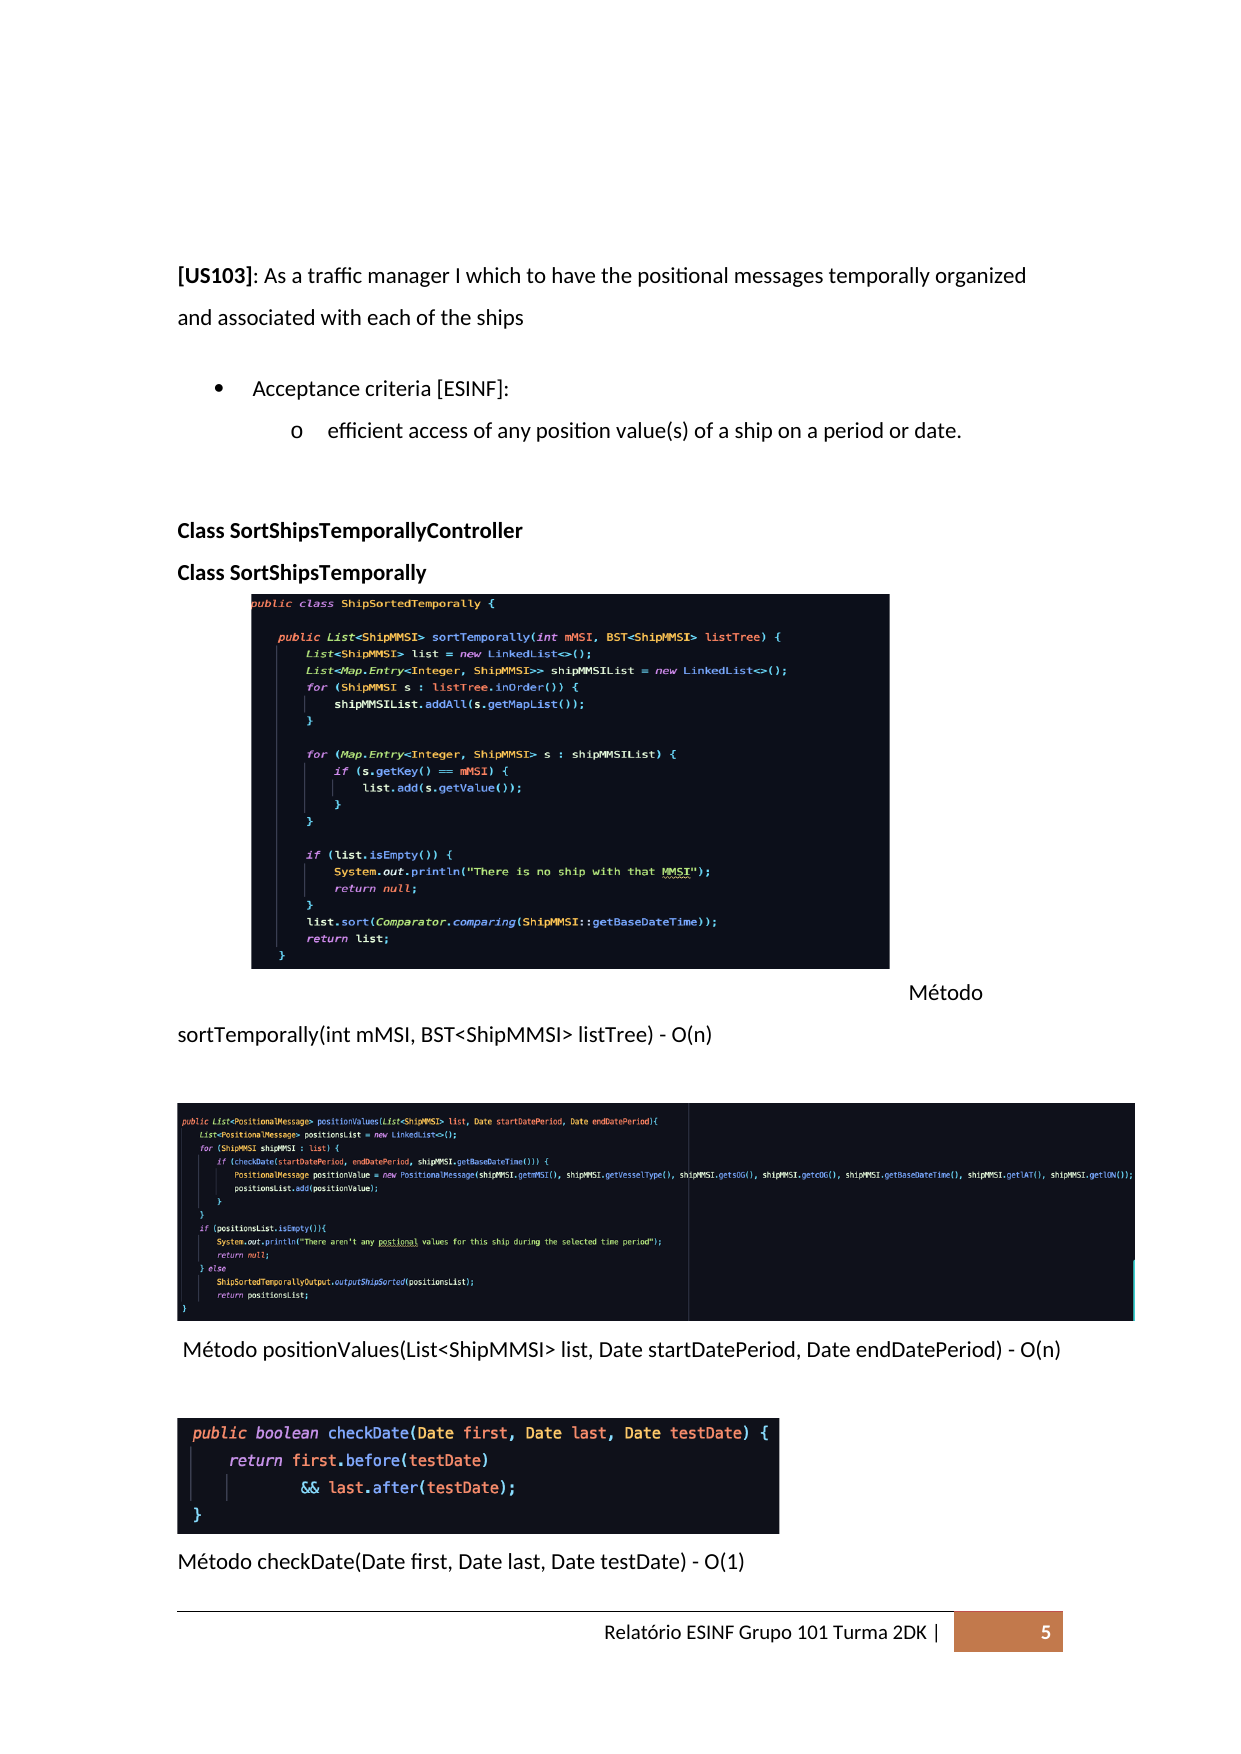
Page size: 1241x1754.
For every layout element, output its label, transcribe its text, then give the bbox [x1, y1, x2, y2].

text Class SortShipsTemporally [177, 558, 1063, 586]
text Método sortTemporally(int mMSI, BST<ShipMMSI> listTree) - O(n) [177, 978, 1063, 1048]
list efficient access of any position value(s) of a ship on a period or date. [290, 416, 1063, 445]
picture [177, 1103, 1135, 1321]
picture [177, 1418, 780, 1534]
list Acceptance criteria [ESINF]: [215, 374, 1063, 402]
text Método positionValues(List<ShipMMSI> list, Date startDatePeriod, Date endDatePeriod) - O(n) [177, 1335, 1063, 1363]
text Class SortShipsTemporallyController [177, 516, 1063, 544]
picture [250, 594, 890, 968]
text Método checkDate(Date first, Date last, Date testDate) - O(1) [177, 1547, 1063, 1575]
text [US103]: As a traffic manager I which to have the positional messages temporally organized and associated with each of the ships [177, 261, 1063, 331]
